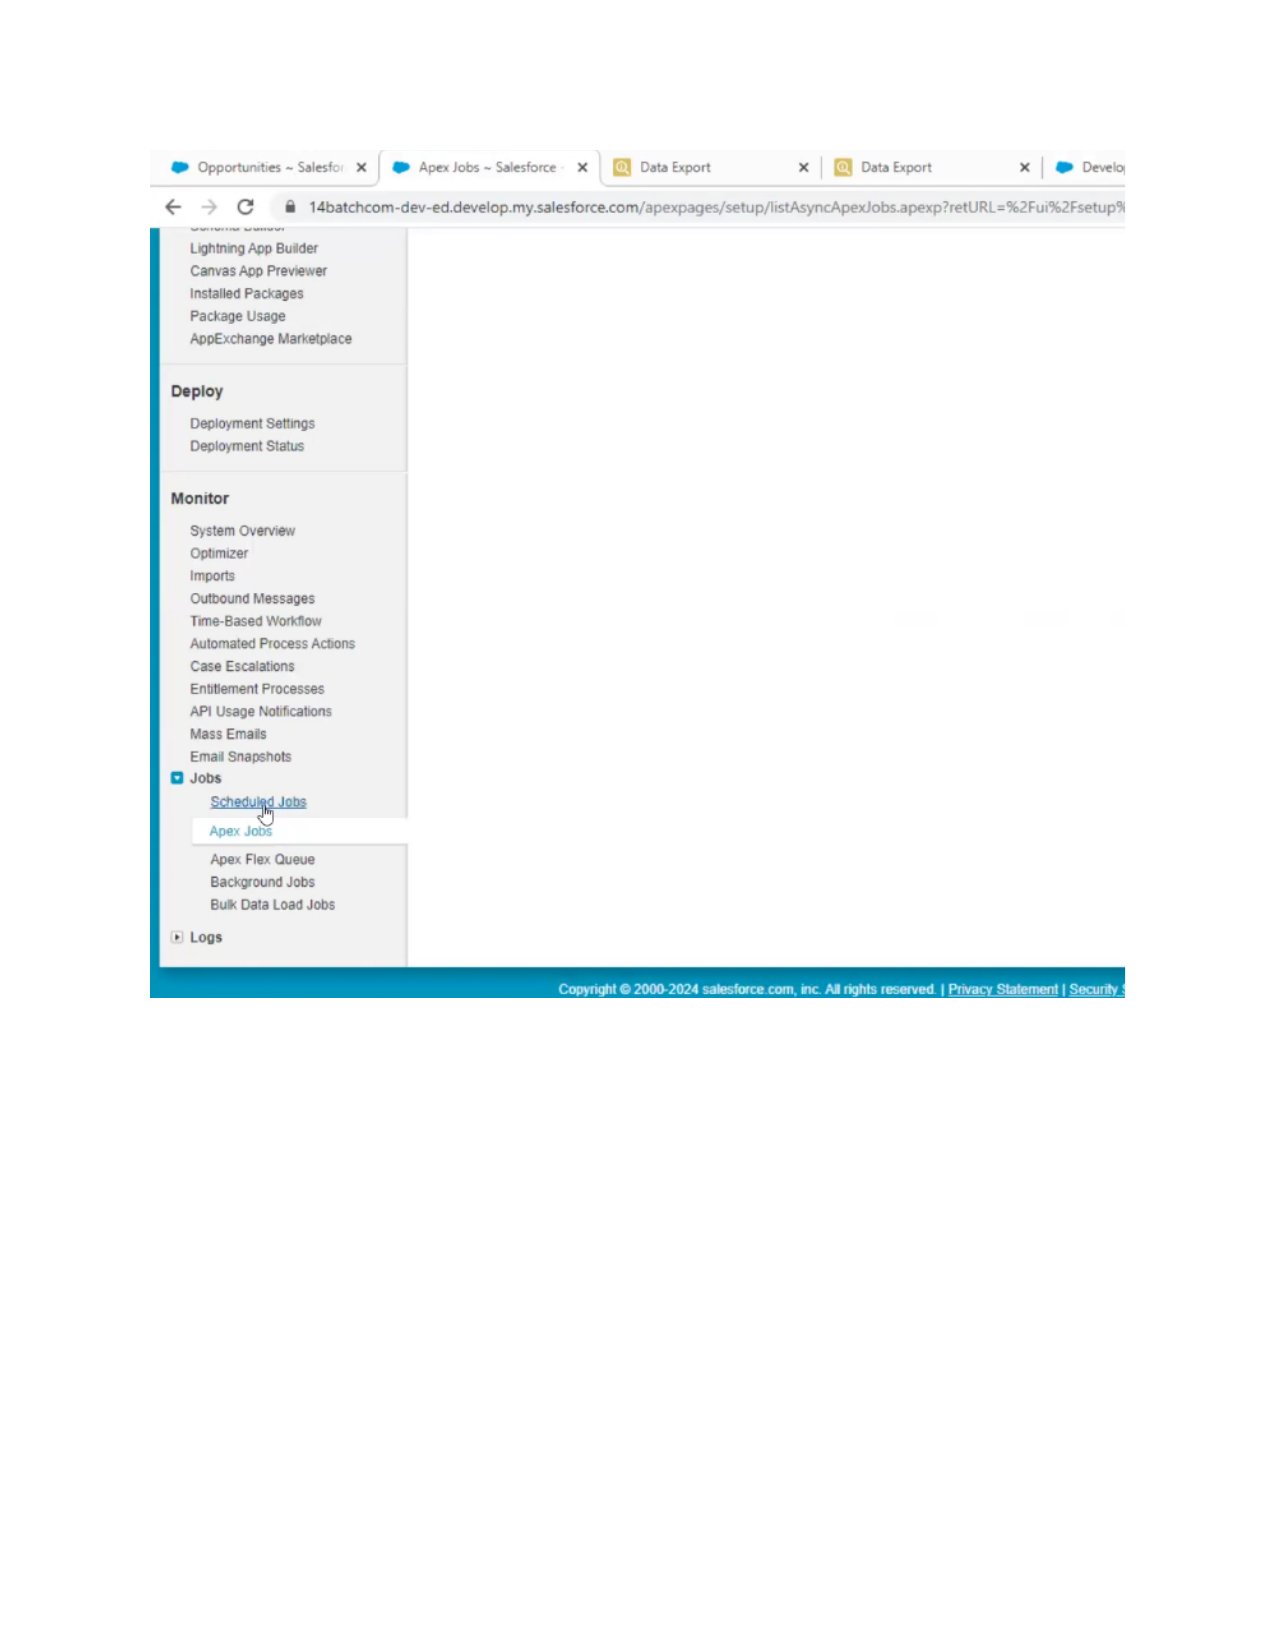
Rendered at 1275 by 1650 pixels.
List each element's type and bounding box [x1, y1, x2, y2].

picture [825, 983, 841, 994]
picture [881, 984, 935, 994]
picture [949, 983, 1125, 998]
picture [619, 983, 631, 994]
picture [703, 983, 796, 996]
picture [150, 150, 1125, 968]
picture [844, 984, 878, 998]
picture [798, 985, 821, 994]
picture [559, 983, 616, 998]
picture [635, 981, 698, 994]
picture [940, 984, 944, 996]
